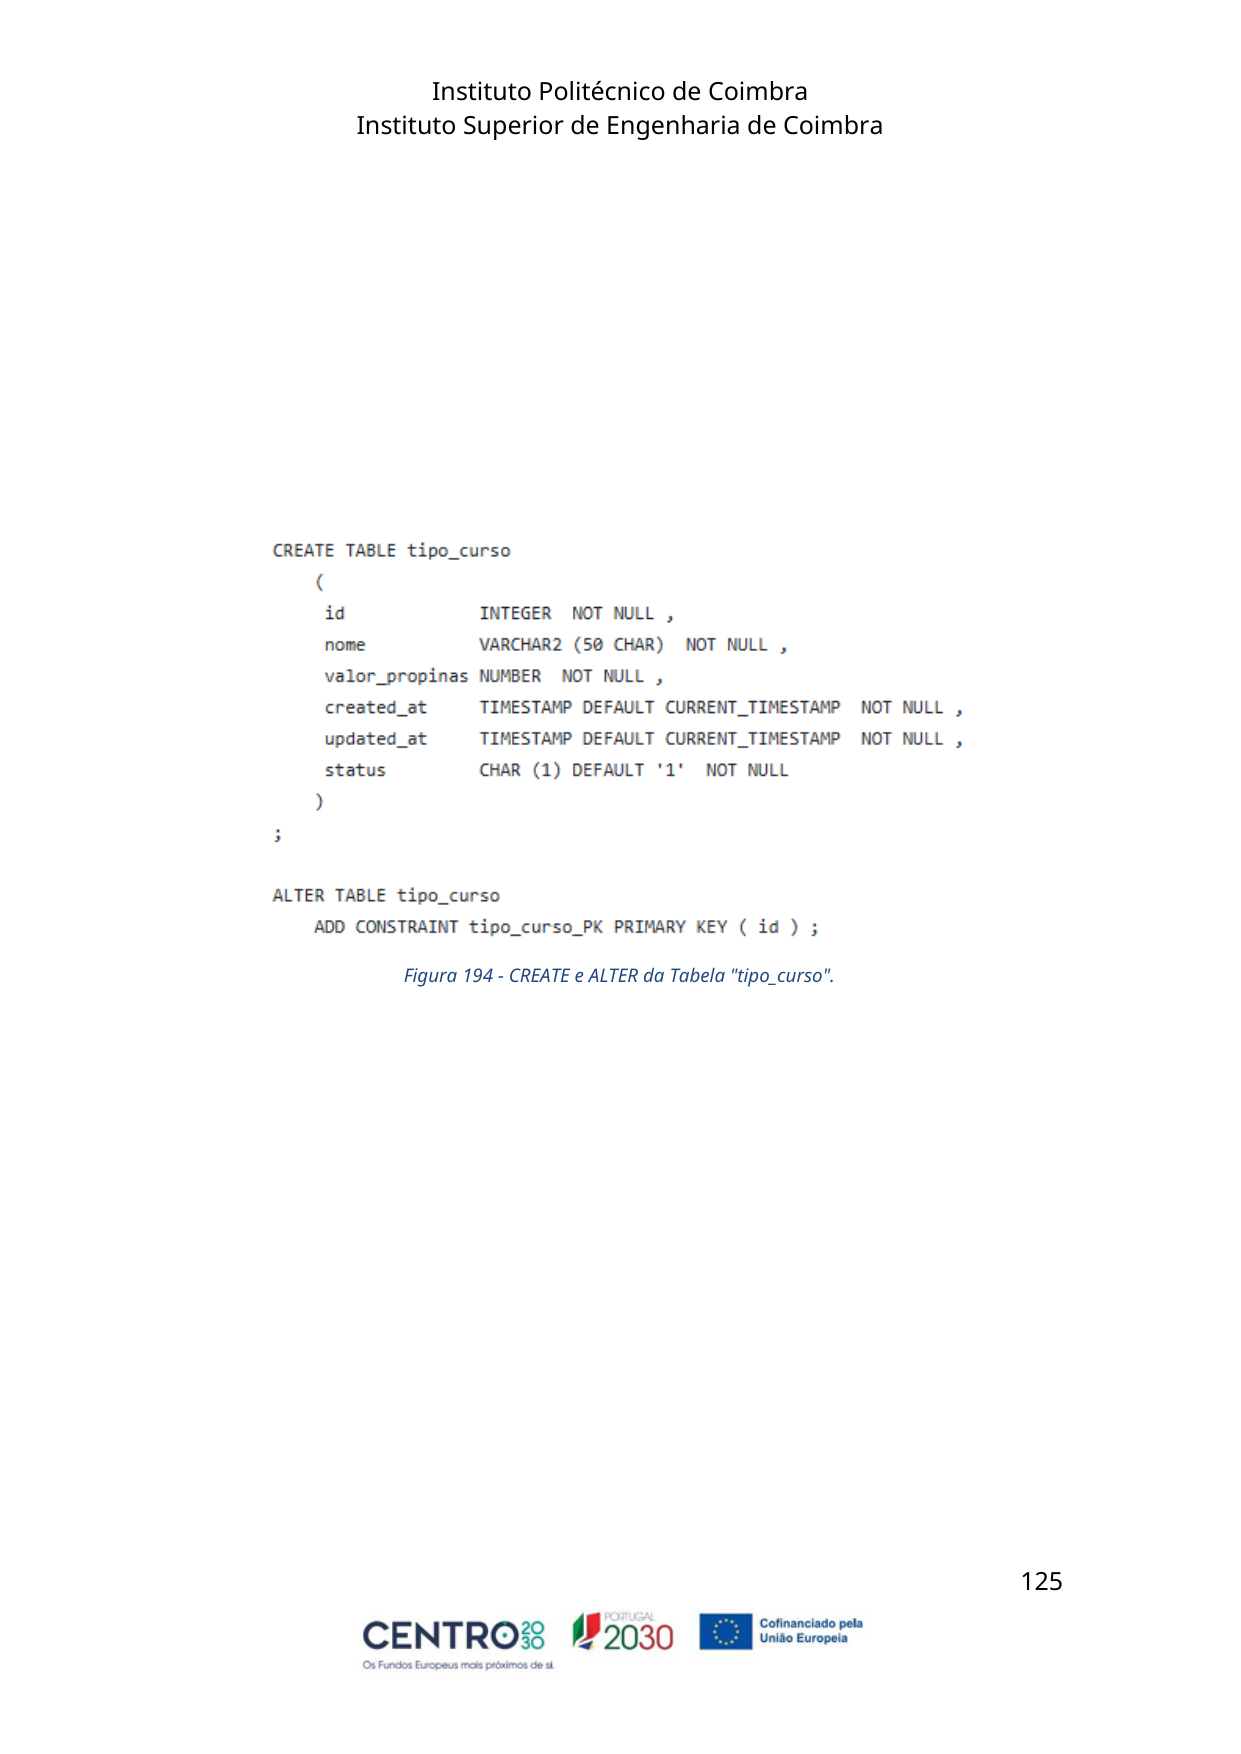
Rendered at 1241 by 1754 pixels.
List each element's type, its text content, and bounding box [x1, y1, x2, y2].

picture [349, 1597, 891, 1681]
picture [270, 538, 971, 941]
